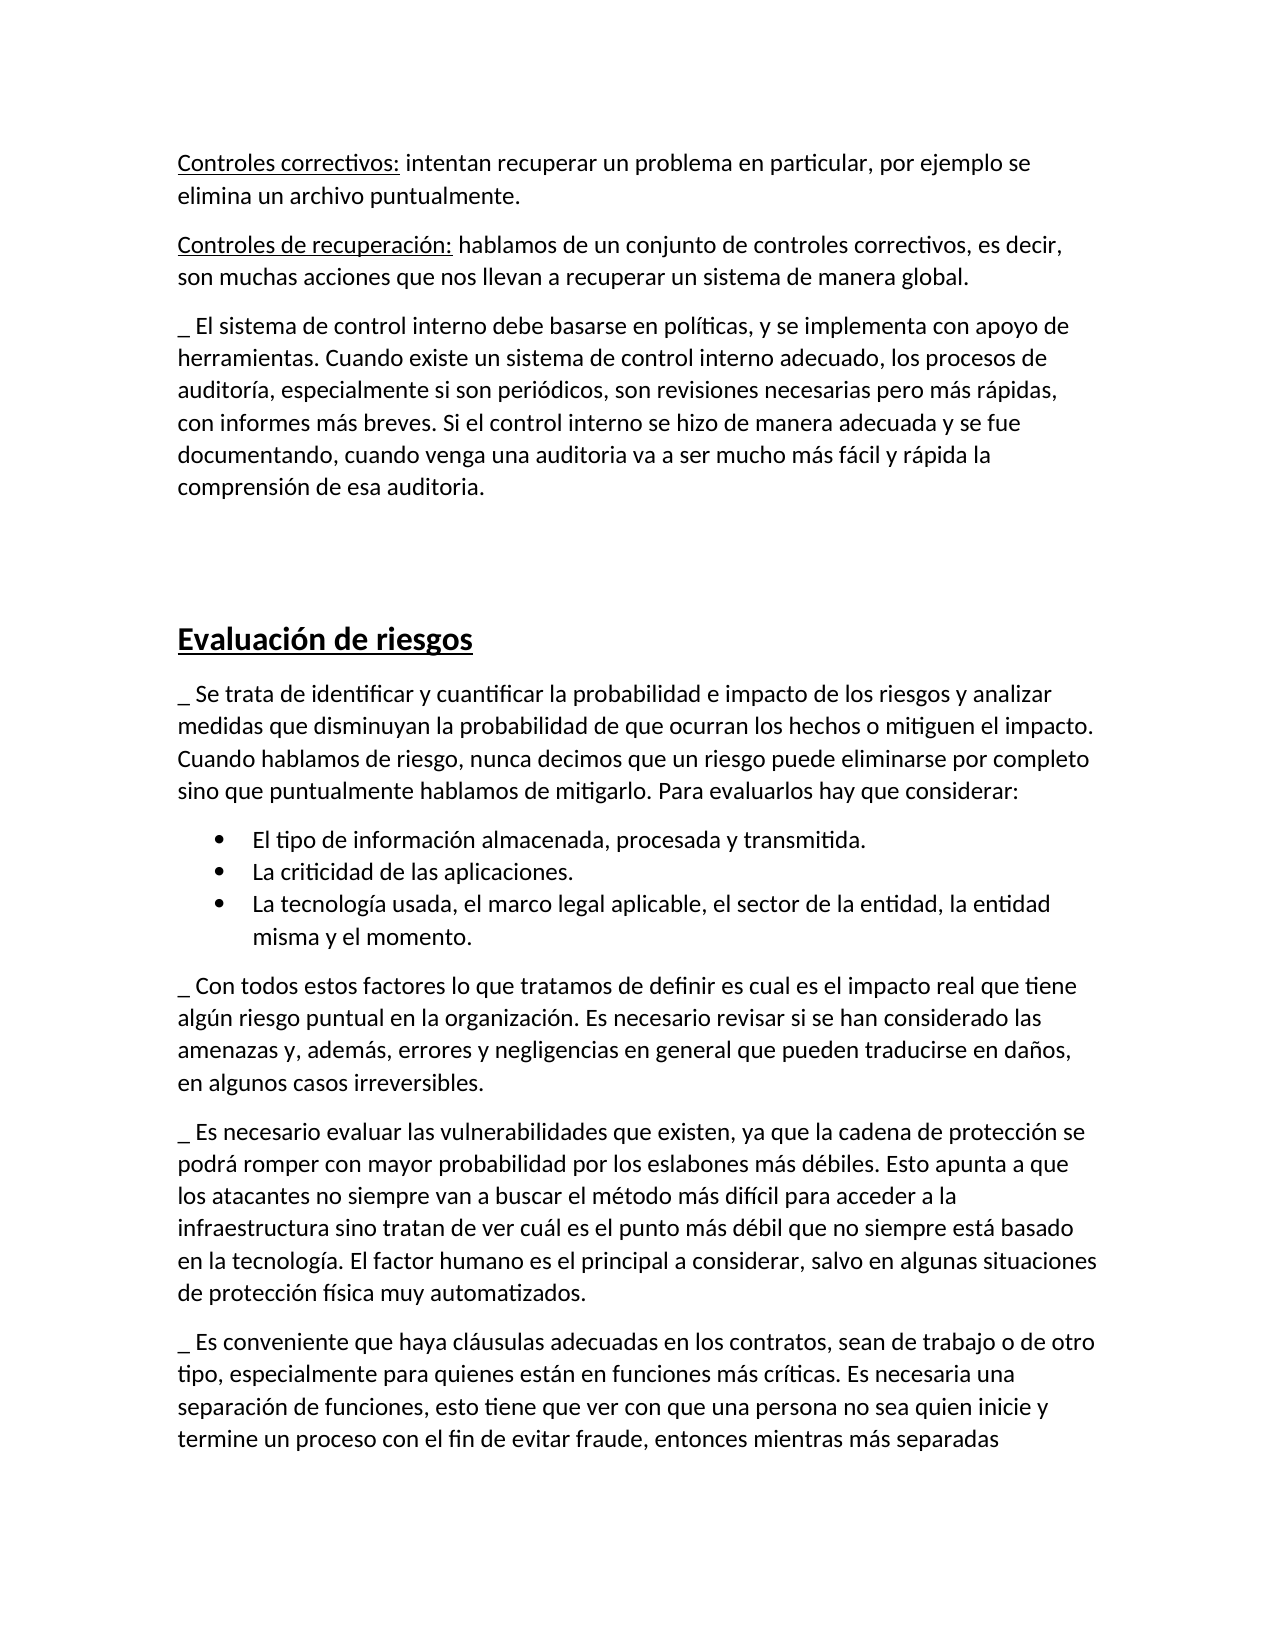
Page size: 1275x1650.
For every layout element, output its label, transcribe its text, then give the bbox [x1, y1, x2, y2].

text Controles correctivos: intentan recuperar un problema en particular, por ejemplo se elimina un archivo puntualmente. [177, 148, 1098, 210]
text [177, 1326, 1098, 1453]
text _ Con todos estos factores lo que tratamos de definir es cual es el impacto real que tiene algún riesgo puntual en la organización. Es necesario revisar si se han considerado las amenazas y, además, errores y negligencias en general que pueden traducirse en daños, en algunos casos irreversibles. [177, 970, 1098, 1097]
list El tipo de información almacenada, procesada y transmitida. [215, 824, 1098, 854]
text _ Es necesario evaluar las vulnerabilidades que existen, ya que la cadena de protección se podrá romper con mayor probabilidad por los eslabones más débiles. Esto apunta a que los atacantes no siempre van a buscar el método más difícil para acceder a la infraestructura sino tratan de ver cuál es el punto más débil que no siempre está basado en la tecnología. El factor humano es el principal a considerar, salvo en algunas situaciones de protección física muy automatizados. [177, 1116, 1098, 1308]
text Controles de recuperación: hablamos de un conjunto de controles correctivos, es decir, son muchas acciones que nos llevan a recuperar un sistema de manera global. [177, 229, 1098, 292]
text _ Se trata de identificar y cuantificar la probabilidad e impacto de los riesgos y analizar medidas que disminuyan la probabilidad de que ocurran los hechos o mitiguen el impacto. Cuando hablamos de riesgo, nunca decimos que un riesgo puede eliminarse por completo sino que puntualmente hablamos de mitigarlo. Para evaluarlos hay que considerar: [177, 678, 1098, 806]
list La criticidad de las aplicaciones. [215, 856, 1098, 887]
text _ El sistema de control interno debe basarse en políticas, y se implementa con apoyo de herramientas. Cuando existe un sistema de control interno adecuado, los procesos de auditoría, especialmente si son periódicos, son revisiones necesarias pero más rápidas, con informes más breves. Si el control interno se hizo de manera adecuada y se fue documentando, cuando venga una auditoria va a ser mucho más fácil y rápida la comprensión de esa auditoria. [177, 310, 1098, 502]
text Evaluación de riesgos [177, 618, 1098, 659]
list La tecnología usada, el marco legal aplicable, el sector de la entidad, la entidad misma y el momento. [215, 889, 1098, 951]
